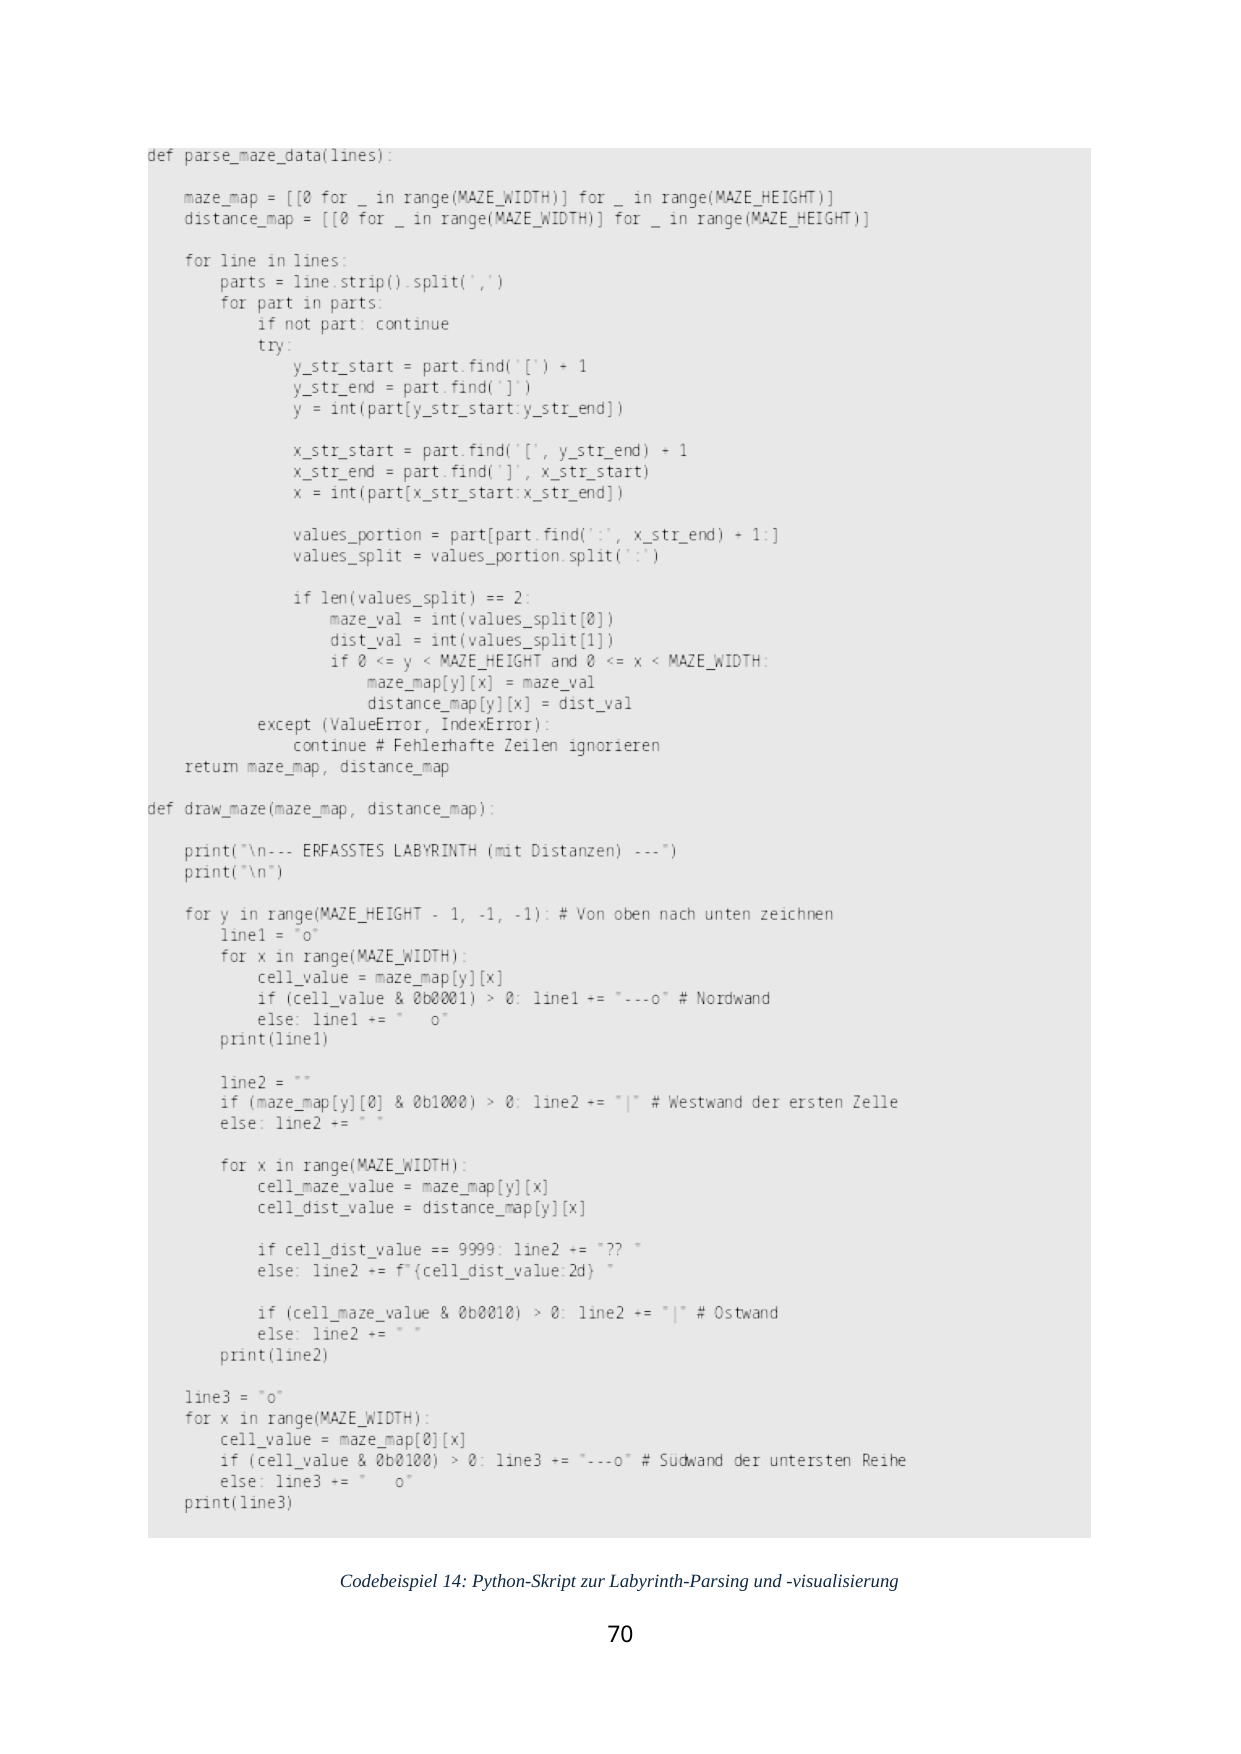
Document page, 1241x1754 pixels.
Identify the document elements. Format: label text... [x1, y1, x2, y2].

text Codebeispiel 14: Python-Skript zur Labyrinth-Parsing und -visualisierung [148, 1570, 1093, 1591]
